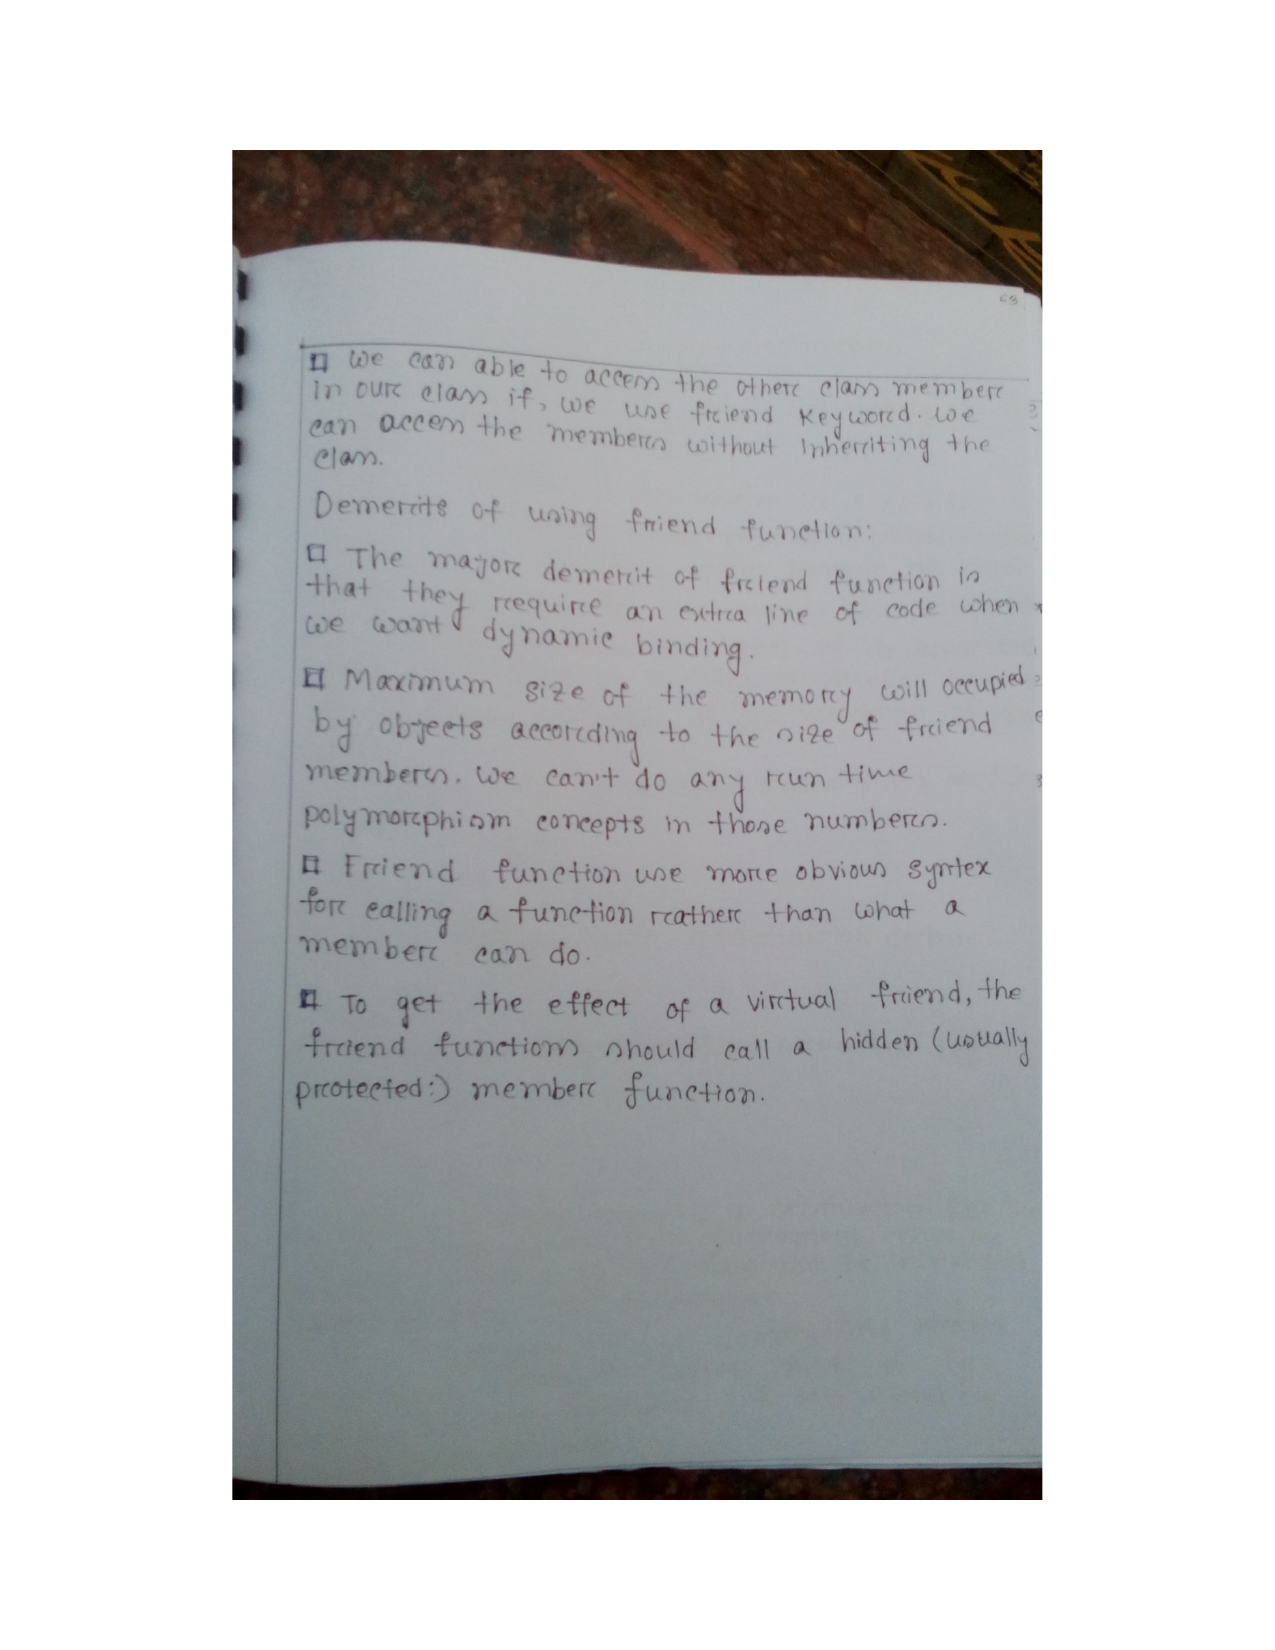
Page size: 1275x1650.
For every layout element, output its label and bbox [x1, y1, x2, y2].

picture [232, 150, 1043, 1500]
